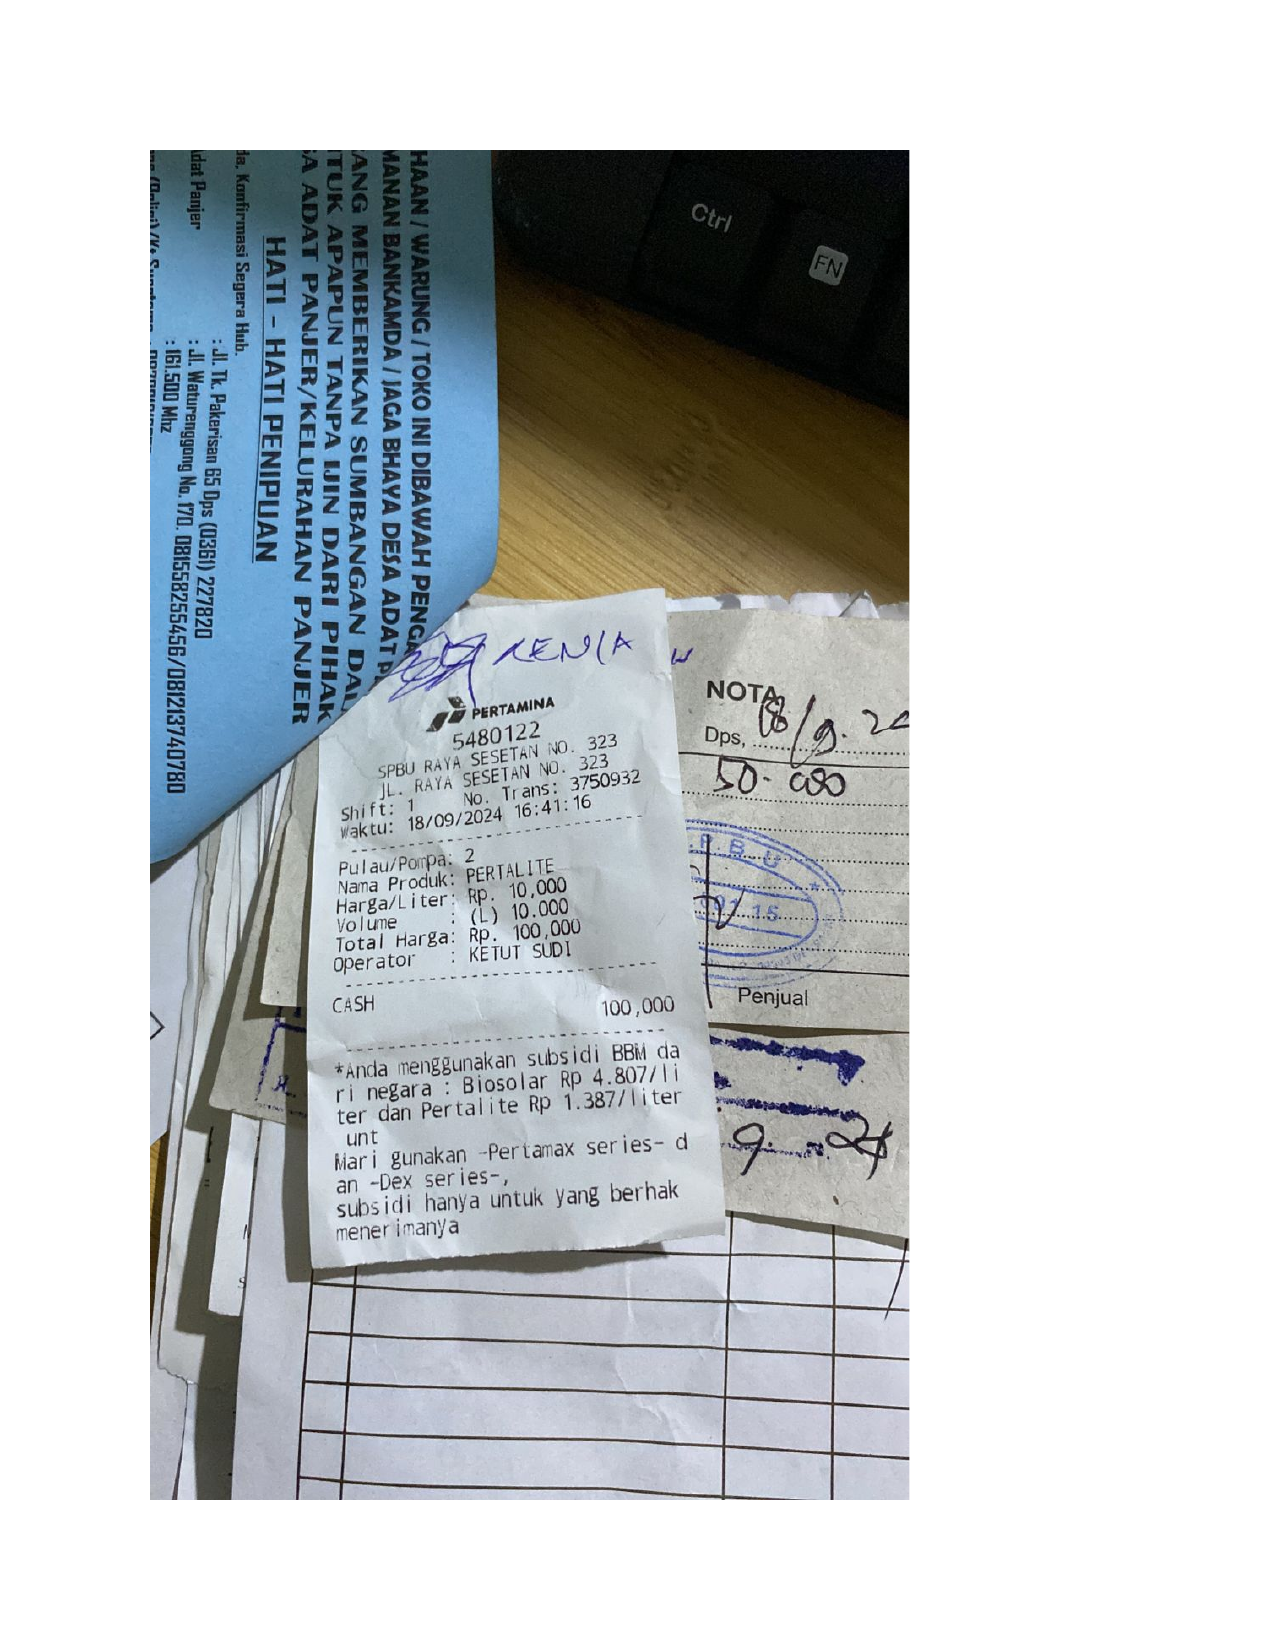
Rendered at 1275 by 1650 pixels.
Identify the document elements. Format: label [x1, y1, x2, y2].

picture [150, 150, 910, 1500]
